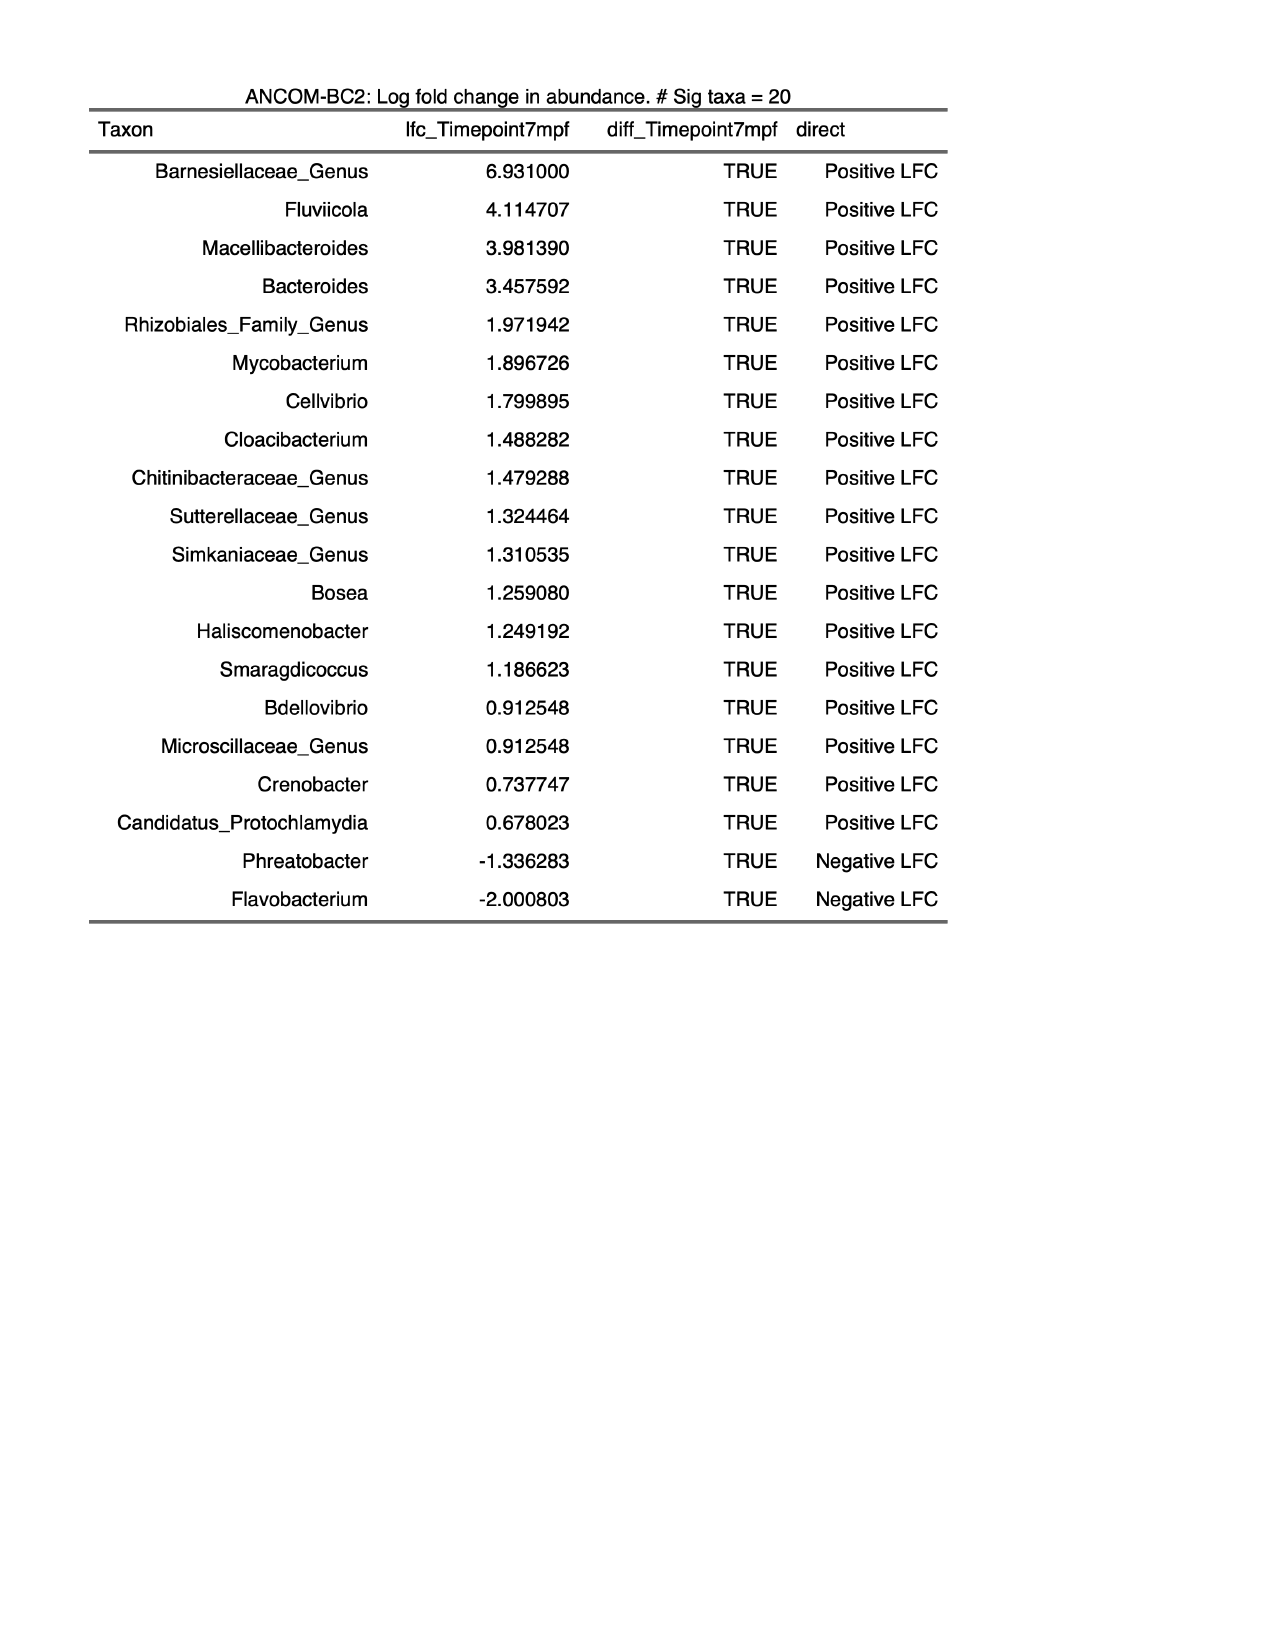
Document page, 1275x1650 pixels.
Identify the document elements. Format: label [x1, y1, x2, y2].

picture [75, 75, 961, 937]
